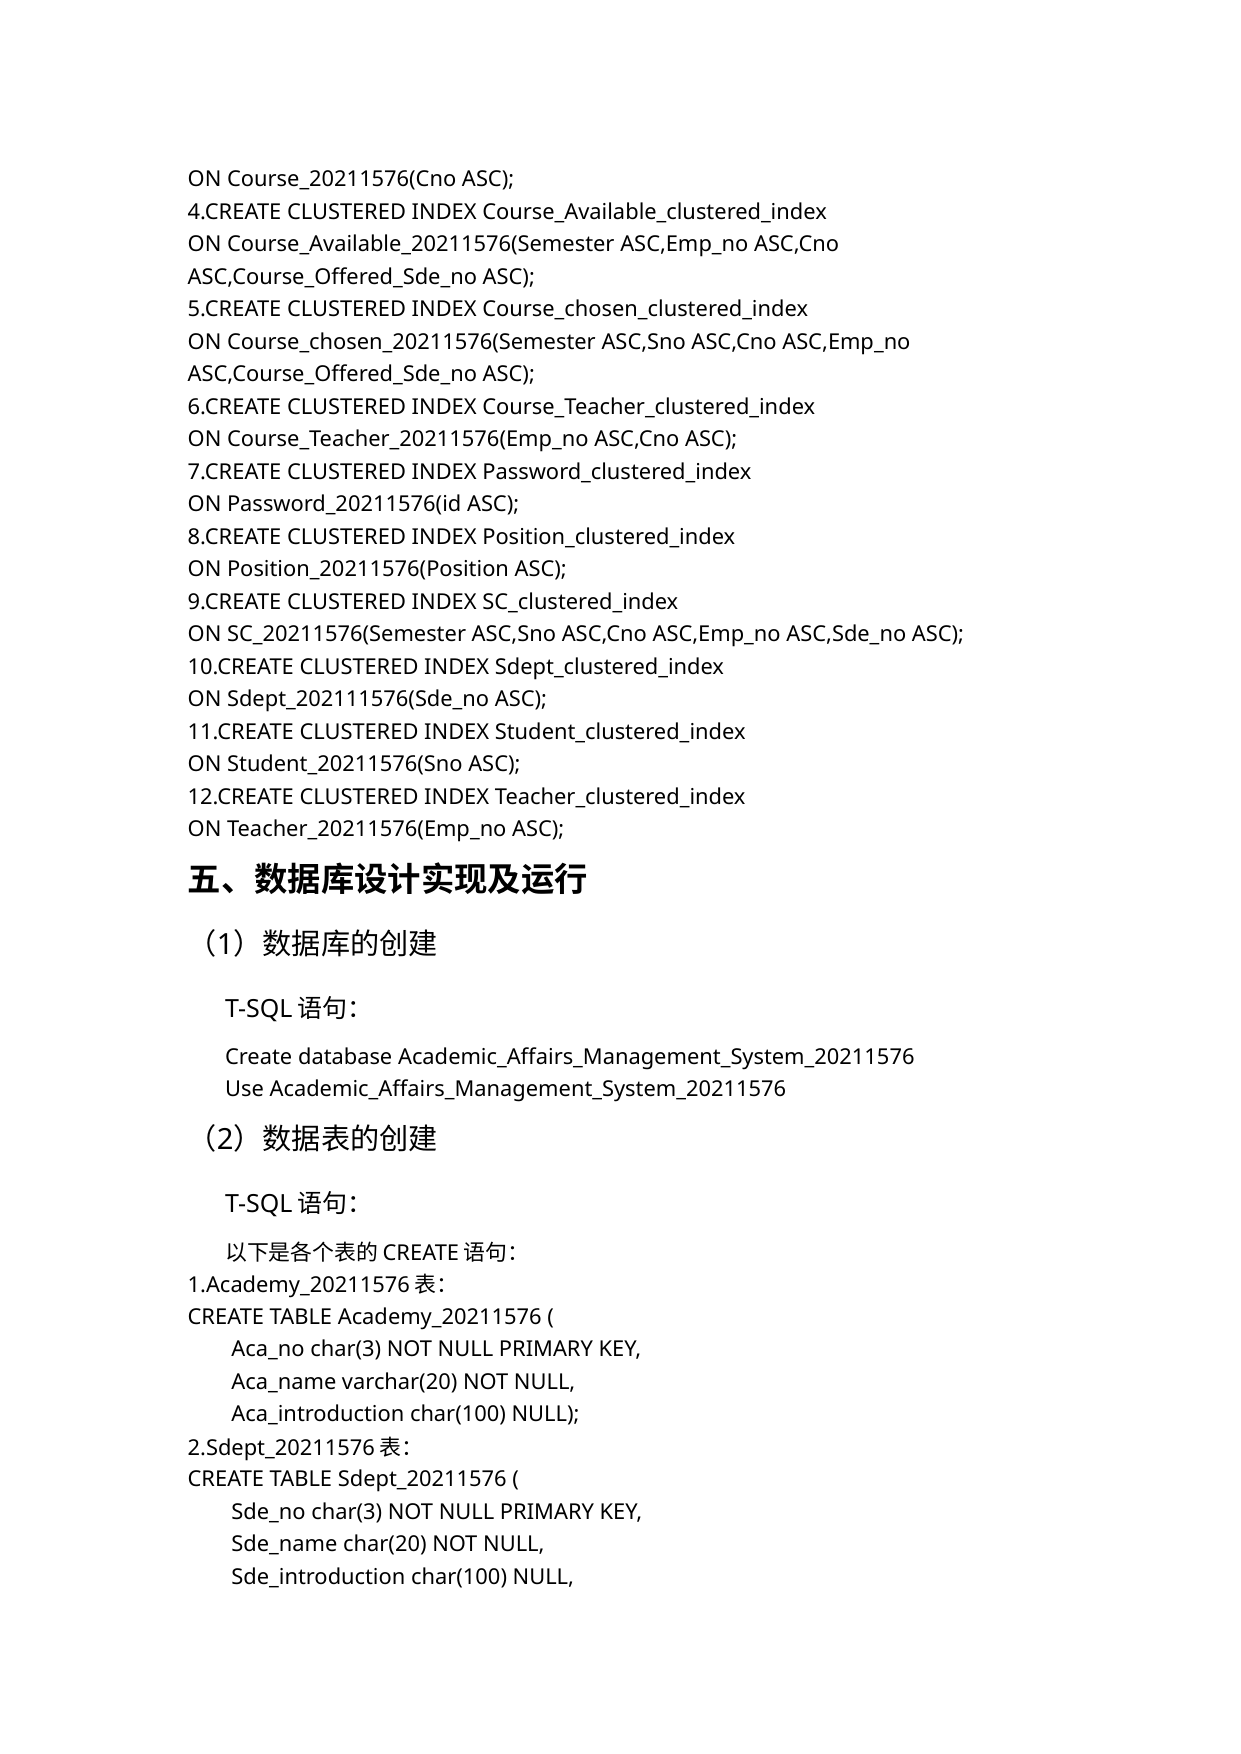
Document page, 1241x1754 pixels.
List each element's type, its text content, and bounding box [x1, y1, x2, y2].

text ON Student_20211576(Sno ASC); [187, 747, 1053, 779]
text （2）数据表的创建 [187, 1104, 1053, 1169]
text CREATE TABLE Academy_20211576 ( [187, 1299, 1053, 1332]
text ON Course_Teacher_20211576(Emp_no ASC,Cno ASC); [187, 422, 1053, 454]
text ON Course_20211576(Cno ASC); [187, 162, 1053, 194]
text Sde_introduction char(100) NULL, [225, 1559, 1053, 1592]
text 8.CREATE CLUSTERED INDEX Position_clustered_index [187, 519, 1053, 552]
text T-SQL语句： [225, 1169, 1053, 1234]
text Aca_introduction char(100) NULL); [225, 1397, 1053, 1429]
text Aca_name varchar(20) NOT NULL, [225, 1364, 1053, 1397]
text CREATE TABLE Sdept_20211576 ( [187, 1462, 1053, 1494]
text 10.CREATE CLUSTERED INDEX Sdept_clustered_index [187, 649, 1053, 682]
text 2.Sdept_20211576表： [187, 1429, 1053, 1462]
text 5.CREATE CLUSTERED INDEX Course_chosen_clustered_index [187, 292, 1053, 324]
text 9.CREATE CLUSTERED INDEX SC_clustered_index [187, 584, 1053, 617]
text ON Sdept_202111576(Sde_no ASC); [187, 682, 1053, 714]
text ON Teacher_20211576(Emp_no ASC); [187, 812, 1053, 844]
text ON Position_20211576(Position ASC); [187, 552, 1053, 584]
text T-SQL语句： [225, 974, 1053, 1039]
text ON Password_20211576(id ASC); [187, 487, 1053, 519]
text Create database Academic_Affairs_Management_System_20211576 [225, 1039, 1053, 1072]
text 五、数据库设计实现及运行 [187, 844, 1053, 909]
text 7.CREATE CLUSTERED INDEX Password_clustered_index [187, 454, 1053, 487]
text Aca_no char(3) NOT NULL PRIMARY KEY, [225, 1332, 1053, 1364]
text ON SC_20211576(Semester ASC,Sno ASC,Cno ASC,Emp_no ASC,Sde_no ASC); [187, 617, 1053, 649]
text Sde_no char(3) NOT NULL PRIMARY KEY, [225, 1494, 1053, 1527]
text 12.CREATE CLUSTERED INDEX Teacher_clustered_index [187, 779, 1053, 812]
text 6.CREATE CLUSTERED INDEX Course_Teacher_clustered_index [187, 389, 1053, 422]
text 以下是各个表的CREATE语句： [225, 1234, 1053, 1267]
text Use Academic_Affairs_Management_System_20211576 [225, 1072, 1053, 1104]
text （1）数据库的创建 [187, 909, 1053, 974]
text Sde_name char(20) NOT NULL, [225, 1527, 1053, 1559]
text 1.Academy_20211576表： [187, 1267, 1053, 1299]
text 11.CREATE CLUSTERED INDEX Student_clustered_index [187, 714, 1053, 747]
text 4.CREATE CLUSTERED INDEX Course_Available_clustered_index [187, 194, 1053, 227]
text ON Course_chosen_20211576(Semester ASC,Sno ASC,Cno ASC,Emp_no ASC,Course_Offered_Sde_no ASC); [187, 324, 1053, 389]
text ON Course_Available_20211576(Semester ASC,Emp_no ASC,Cno ASC,Course_Offered_Sde_no ASC); [187, 227, 1053, 292]
